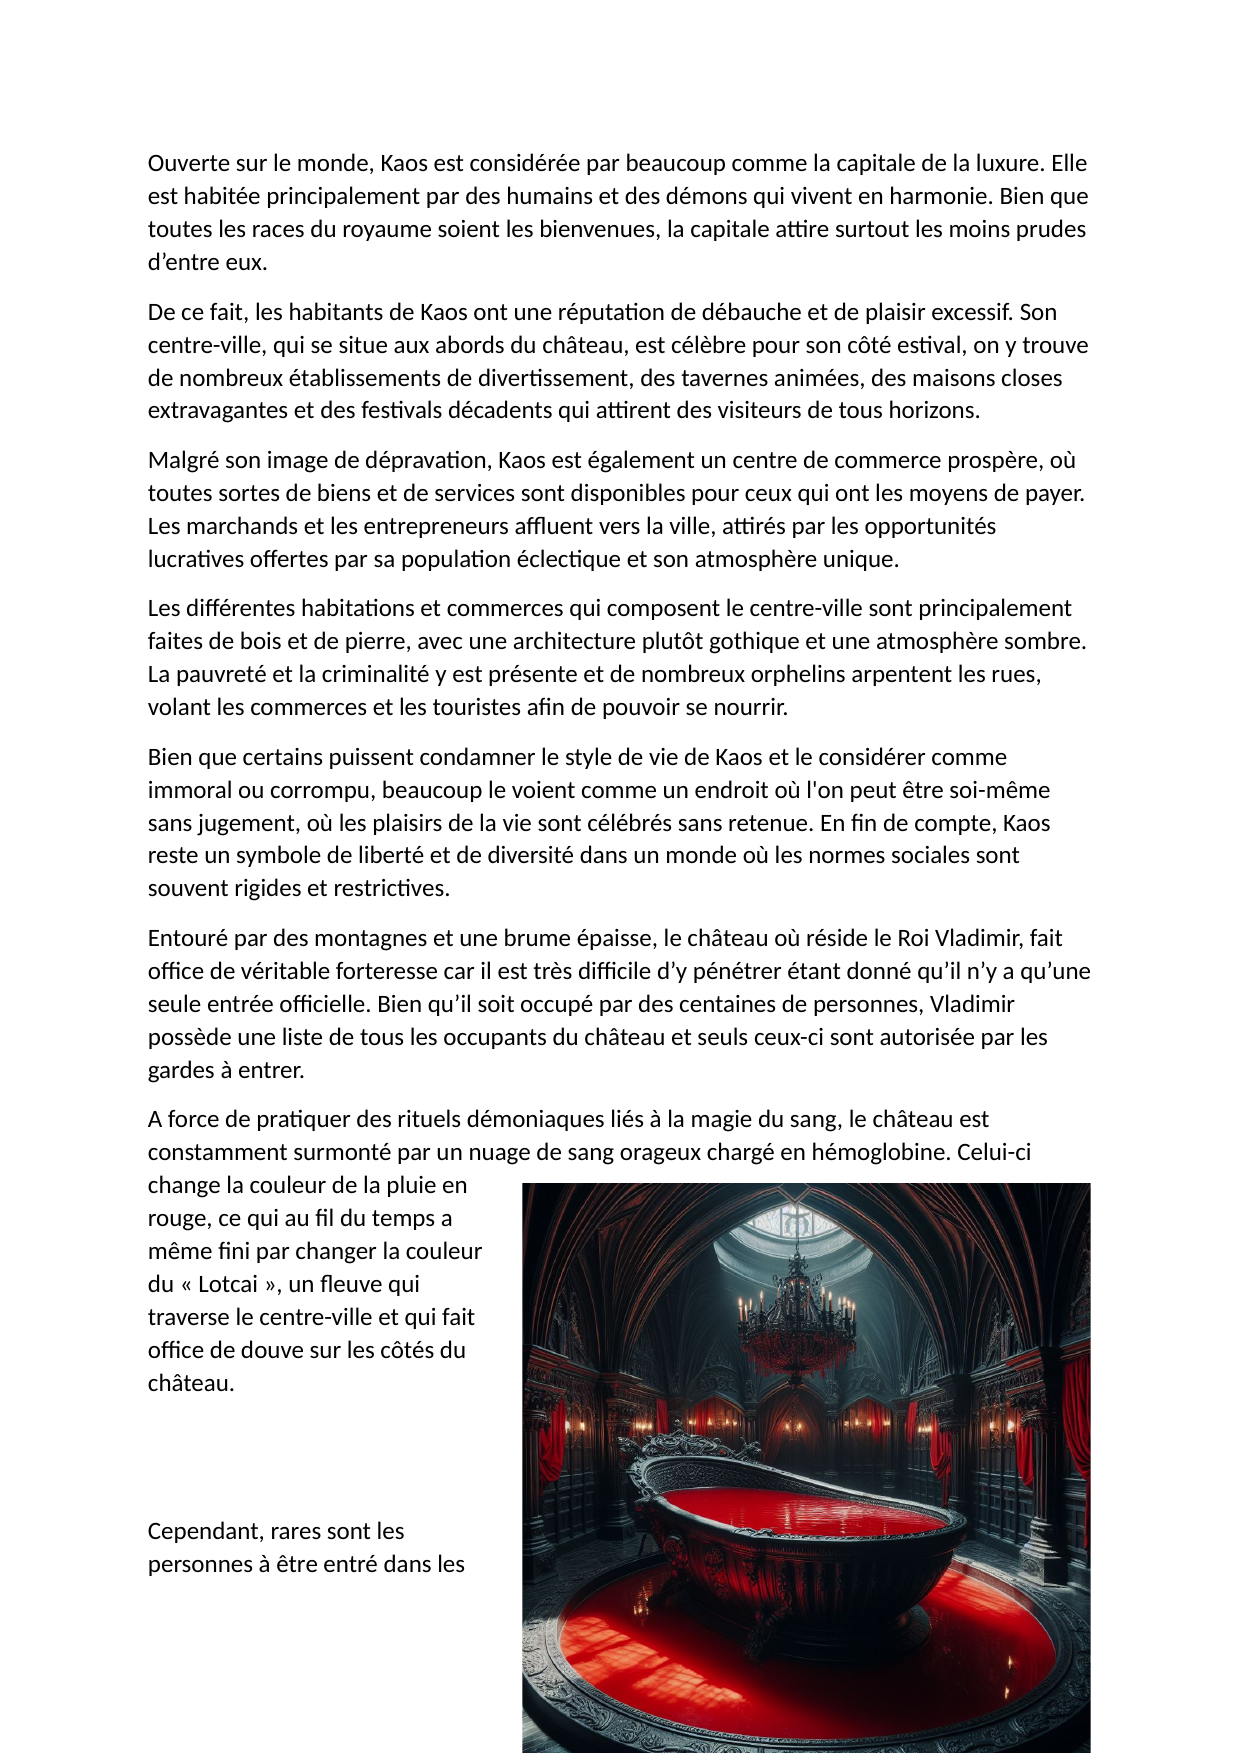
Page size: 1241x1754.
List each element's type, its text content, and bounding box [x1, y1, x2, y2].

text Malgré son image de dépravation, Kaos est également un centre de commerce prospère, où toutes sortes de biens et de services sont disponibles pour ceux qui ont les moyens de payer. Les marchands et les entrepreneurs affluent vers la ville, attirés par les opportunités lucratives offertes par sa population éclectique et son atmosphère unique. [148, 444, 1093, 573]
text Entouré par des montagnes et une brume épaisse, le château où réside le Roi Vladimir, fait office de véritable forteresse car il est très difficile d’y pénétrer étant donné qu’il n’y a qu’une seule entrée officielle. Bien qu’il soit occupé par des centaines de personnes, Vladimir possède une liste de tous les occupants du château et seuls ceux-ci sont autorisée par les gardes à entrer. [148, 922, 1093, 1084]
text Ouverte sur le monde, Kaos est considérée par beaucoup comme la capitale de la luxure. Elle est habitée principalement par des humains et des démons qui vivent en harmonie. Bien que toutes les races du royaume soient les bienvenues, la capitale attire surtout les moins prudes d’entre eux. [148, 148, 1093, 277]
text De ce fait, les habitants de Kaos ont une réputation de débauche et de plaisir excessif. Son centre-ville, qui se situe aux abords du château, est célèbre pour son côté estival, on y trouve de nombreux établissements de divertissement, des tavernes animées, des maisons closes extravagantes et des festivals décadents qui attirent des visiteurs de tous horizons. [148, 296, 1093, 425]
text Bien que certains puissent condamner le style de vie de Kaos et le considérer comme immoral ou corrompu, beaucoup le voient comme un endroit où l'on peut être soi-même sans jugement, où les plaisirs de la vie sont célébrés sans retenue. En fin de compte, Kaos reste un symbole de liberté et de diversité dans un monde où les normes sociales sont souvent rigides et restrictives. [148, 741, 1093, 903]
text Les différentes habitations et commerces qui composent le centre-ville sont principalement faites de bois et de pierre, avec une architecture plutôt gothique et une atmosphère sombre. La pauvreté et la criminalité y est présente et de nombreux orphelins arpentent les rues, volant les commerces et les touristes afin de pouvoir se nourrir. [148, 593, 1093, 722]
text A force de pratiquer des rituels démoniaques liés à la magie du sang, le château est constamment surmonté par un nuage de sang orageux chargé en hémoglobine. Celui-ci change la couleur de la pluie en rouge, ce qui au fil du temps a même fini par changer la couleur du « Lotcai », un fleuve qui traverse le centre-ville et qui fait office de douve sur les côtés du château. [148, 1103, 1093, 1397]
picture [521, 1183, 1091, 1752]
